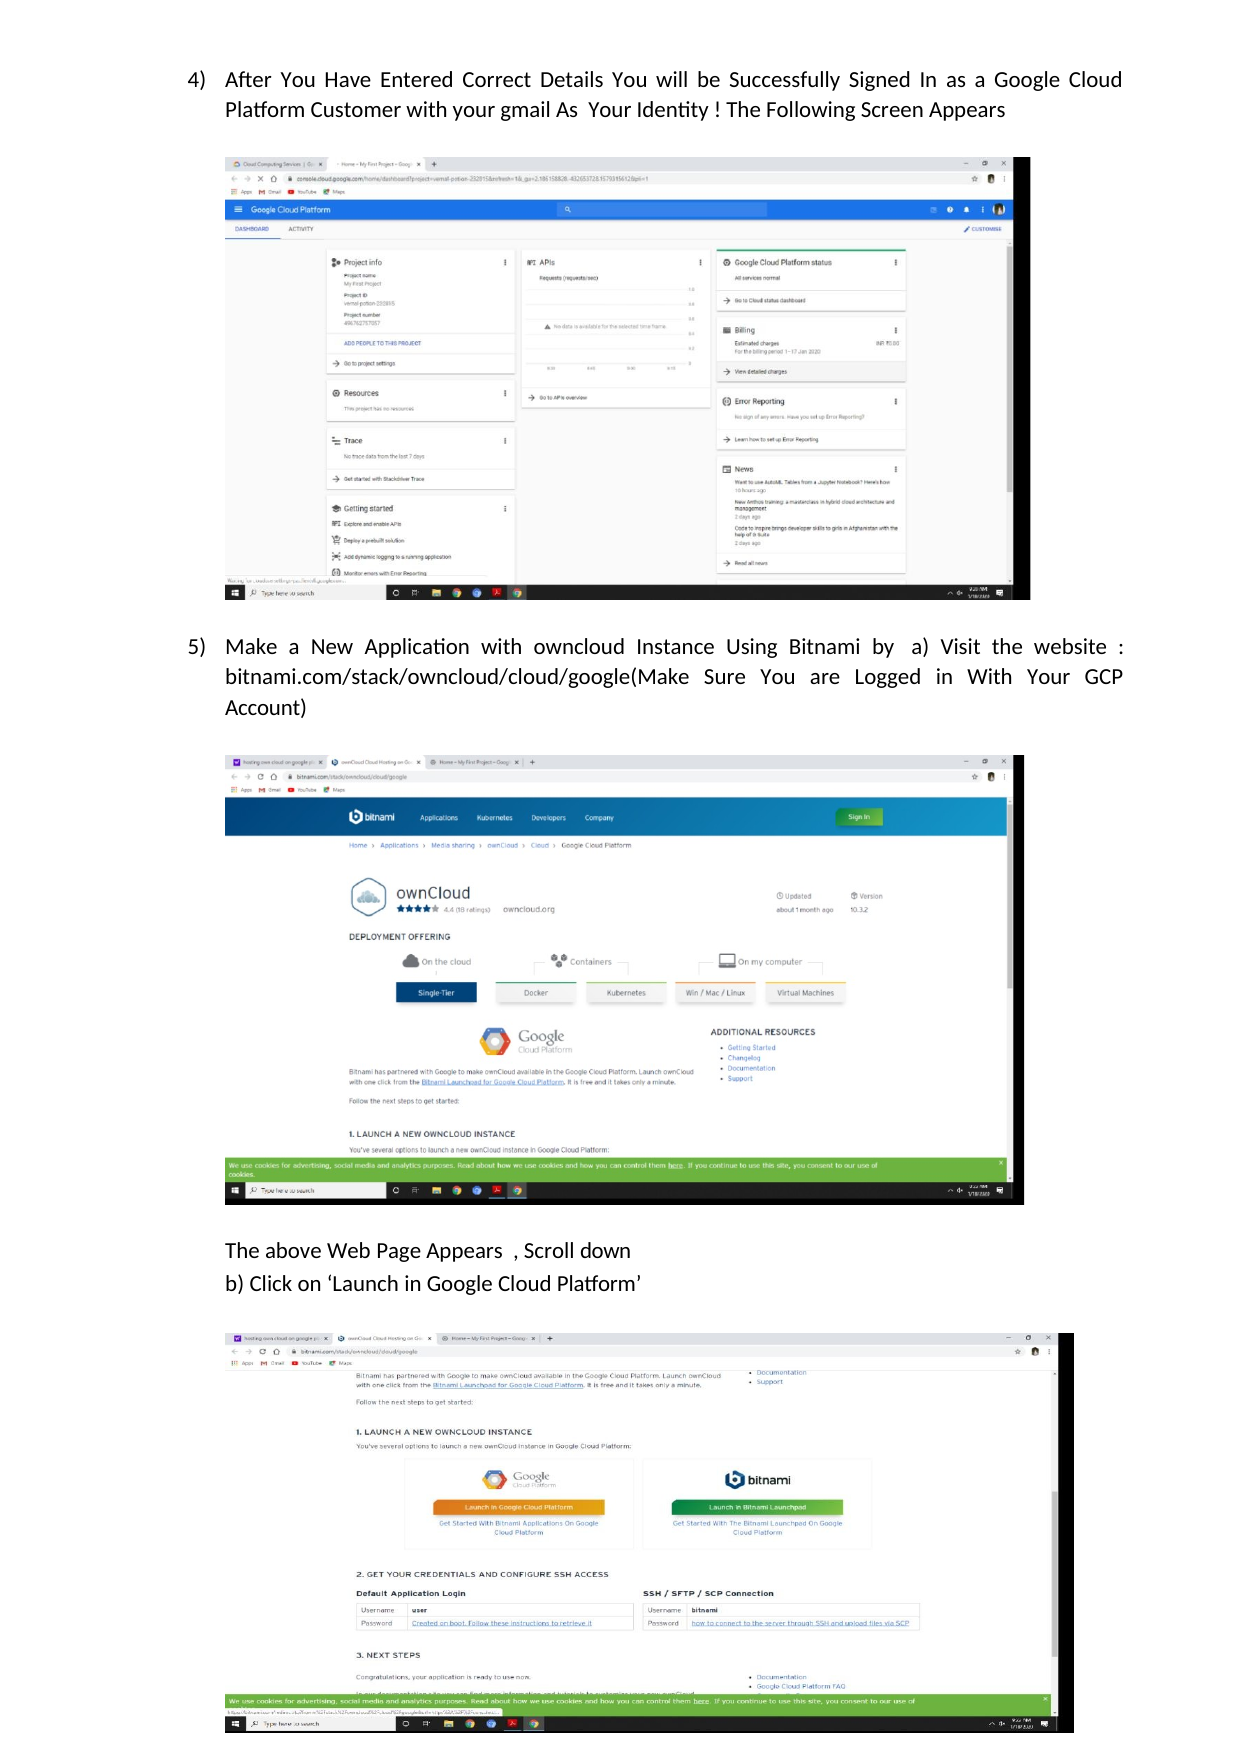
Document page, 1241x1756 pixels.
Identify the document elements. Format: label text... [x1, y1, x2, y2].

list After You Have Entered Correct Details You will be Successfully Signed In as a Google Cloud Platform Customer with your gmail As Your Identity ! The Following Screen Appears [187, 66, 1125, 123]
text The above Web Page Appears , Scroll down [225, 1236, 1240, 1264]
picture [225, 755, 1025, 1205]
list Make a New Application with owncloud Instance Using Bitnami by a) Visit the website : bitnami.com/stack/owncloud/cloud/google(Make Sure You are Logged in With Your GCP Account) [187, 632, 1125, 721]
list Click on ‘Launch in Google Cloud Platform’ [225, 1269, 1240, 1297]
picture [225, 1333, 1074, 1733]
picture [225, 157, 1031, 600]
